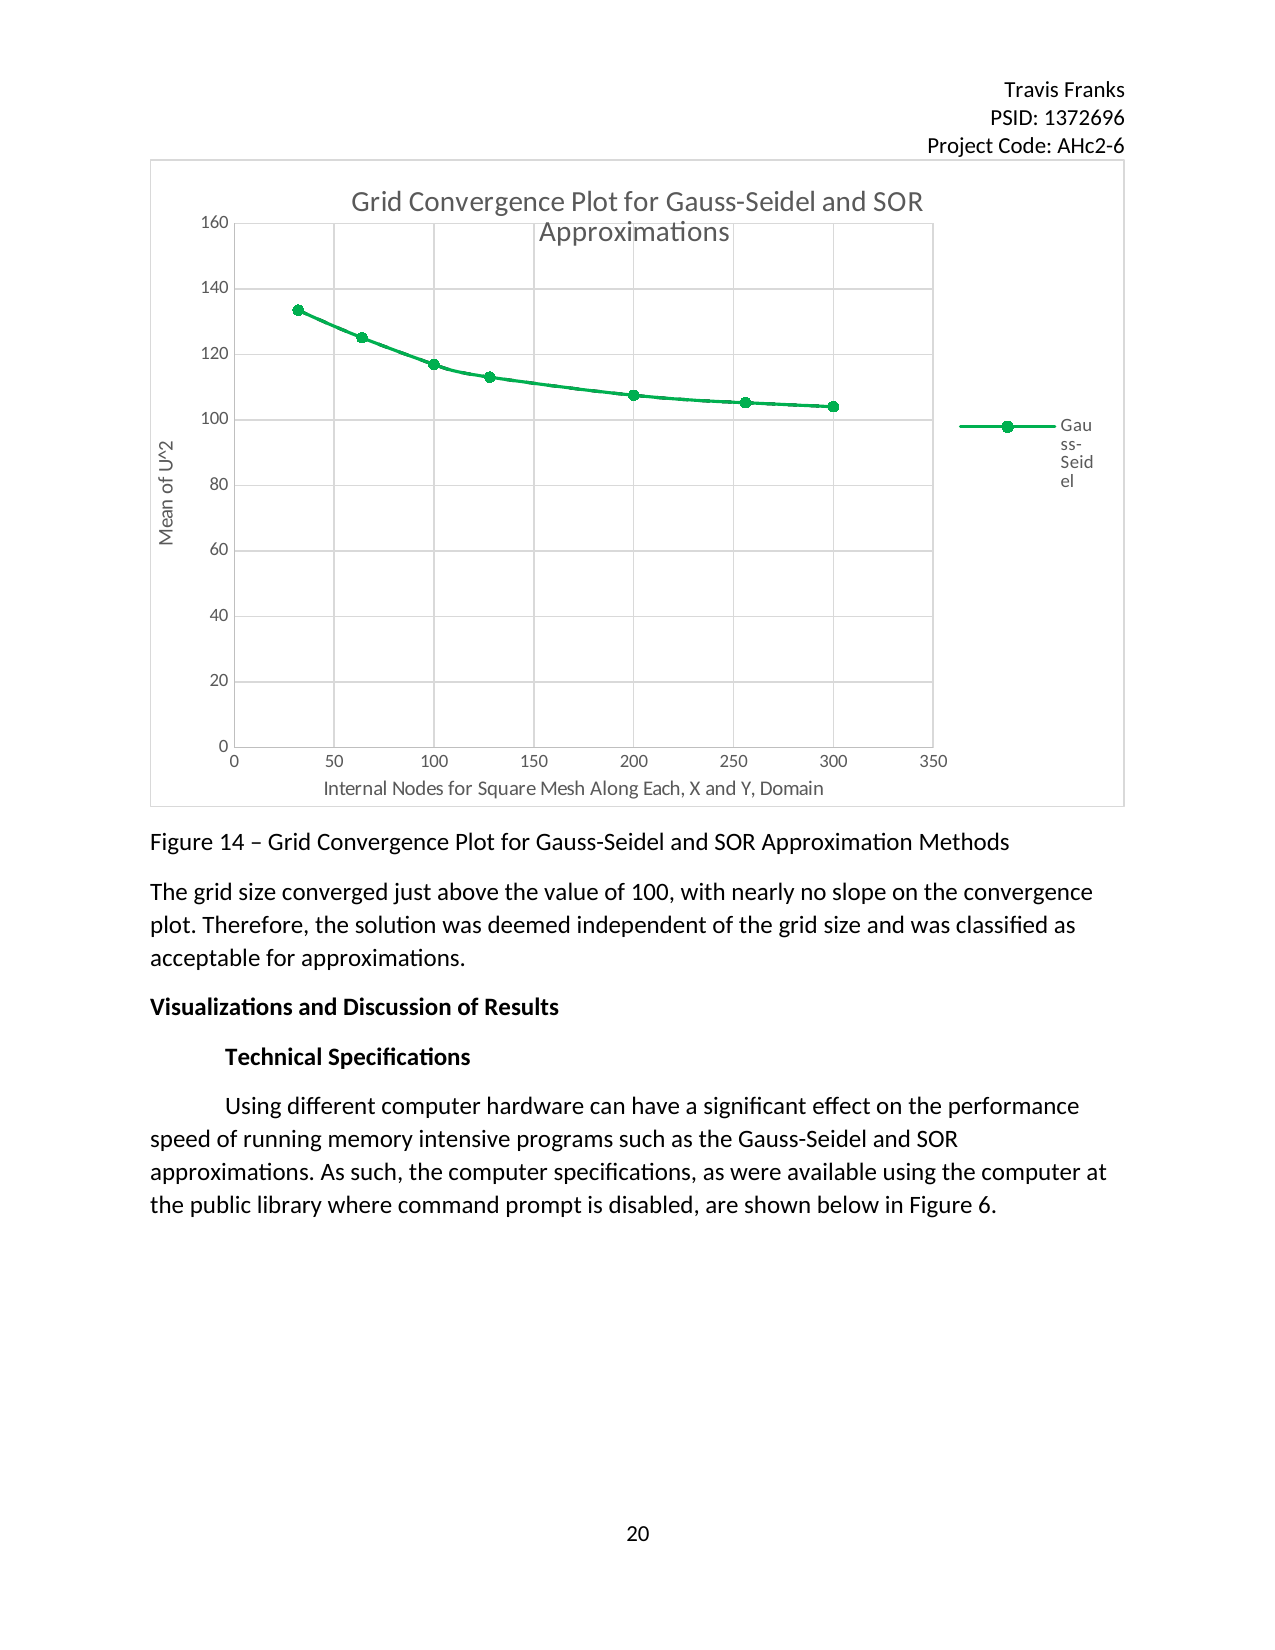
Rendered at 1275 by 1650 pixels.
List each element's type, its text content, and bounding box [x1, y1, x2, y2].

text Figure 14 – Grid Convergence Plot for Gauss-Seidel and SOR Approximation Methods [150, 826, 1125, 857]
text Using different computer hardware can have a significant effect on the performance speed of running memory intensive programs such as the Gauss-Seidel and SOR approximations. As such, the computer specifications, as were available using the computer at the public library where command prompt is disabled, are shown below in Figure 6. [150, 1090, 1125, 1220]
text The grid size converged just above the value of 100, with nearly no slope on the convergence plot. Therefore, the solution was deemed independent of the grid size and was classified as acceptable for approximations. [150, 876, 1125, 972]
text Technical Specifications [150, 1041, 1125, 1071]
text Visualizations and Discussion of Results [150, 991, 1125, 1022]
